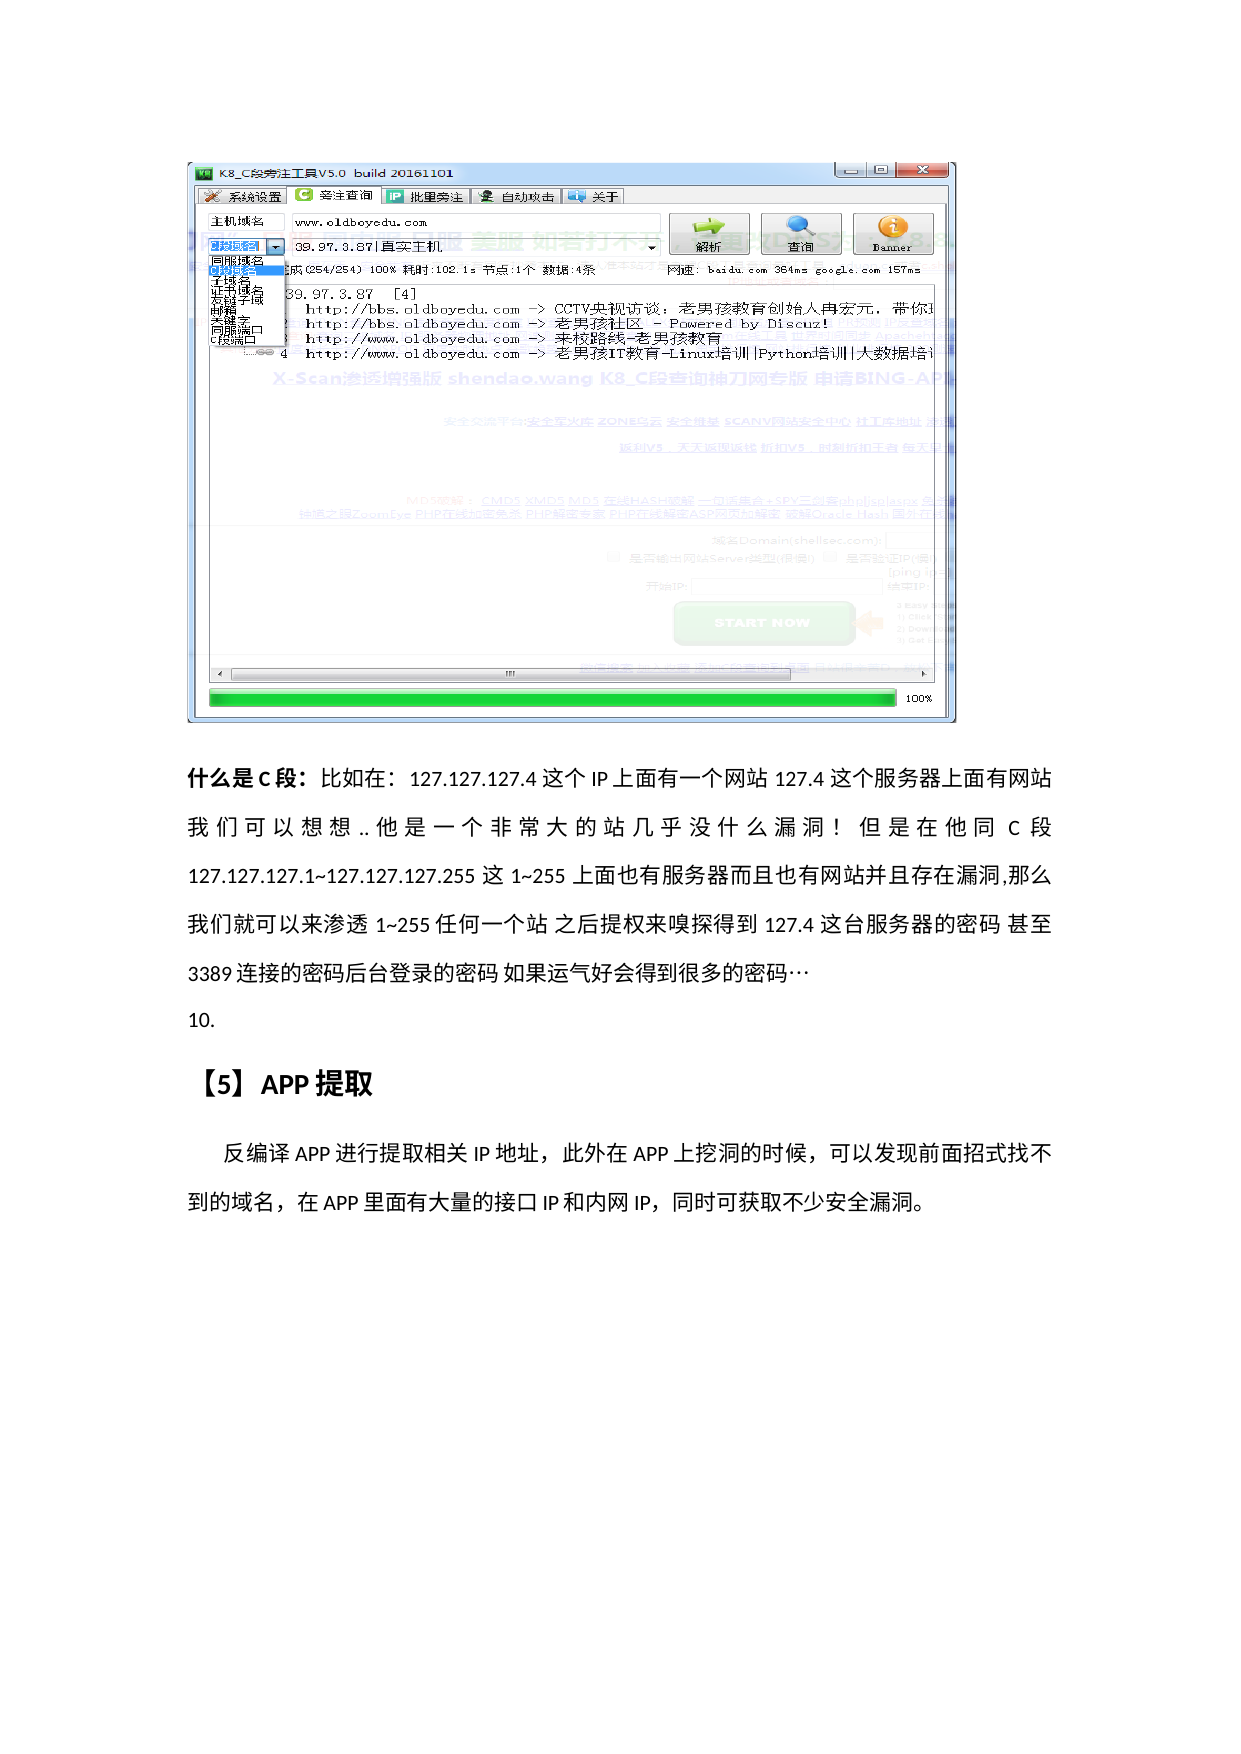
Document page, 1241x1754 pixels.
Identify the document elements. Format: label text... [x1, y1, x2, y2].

text 10. [187, 1004, 1053, 1036]
text 什么是C段：比如在：127.127.127.4 这个IP上面有一个网站 127.4 这个服务器上面有网站我们可以想想..他是一个非常大的站几乎没什么漏洞！但是在他同C段 127.127.127.1~127.127.127.255 这 1~255 上面也有服务器而且也有网站并且存在漏洞,那么我们就可以来渗透 1~255任何一个站 之后提权来嗅探得到127.4 这台服务器的密码 甚至3389连接的密码后台登录的密码 如果运气好会得到很多的密码… [187, 760, 1053, 988]
text 反编译APP进行提取相关IP地址，此外在APP上挖洞的时候，可以发现前面招式找不到的域名，在APP里面有大量的接口IP和内网 IP，同时可获取不少安全漏洞。 [187, 1136, 1053, 1217]
picture [187, 162, 957, 723]
text 【5】APP提取 [187, 1049, 1053, 1114]
